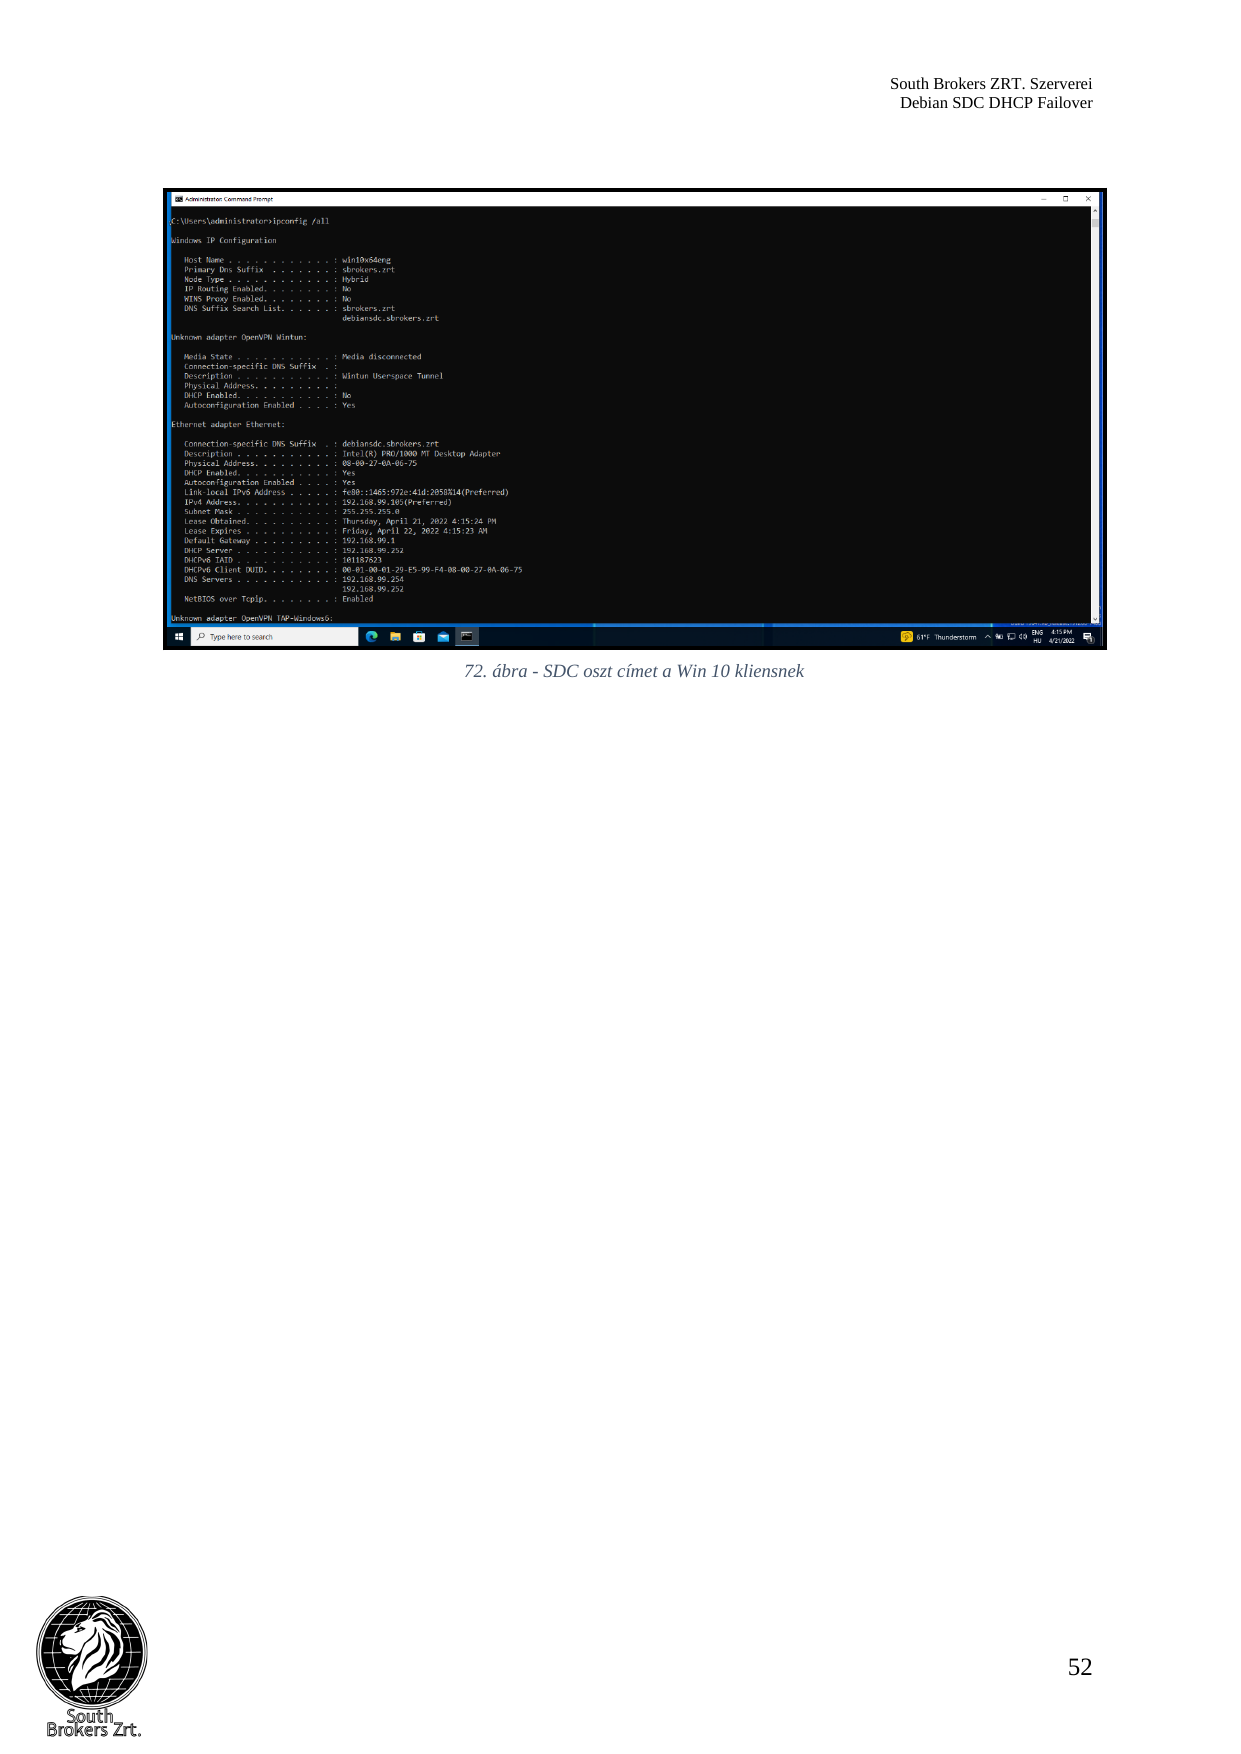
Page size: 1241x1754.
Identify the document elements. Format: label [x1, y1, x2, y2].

picture [36, 1596, 148, 1739]
picture [167, 192, 1103, 646]
